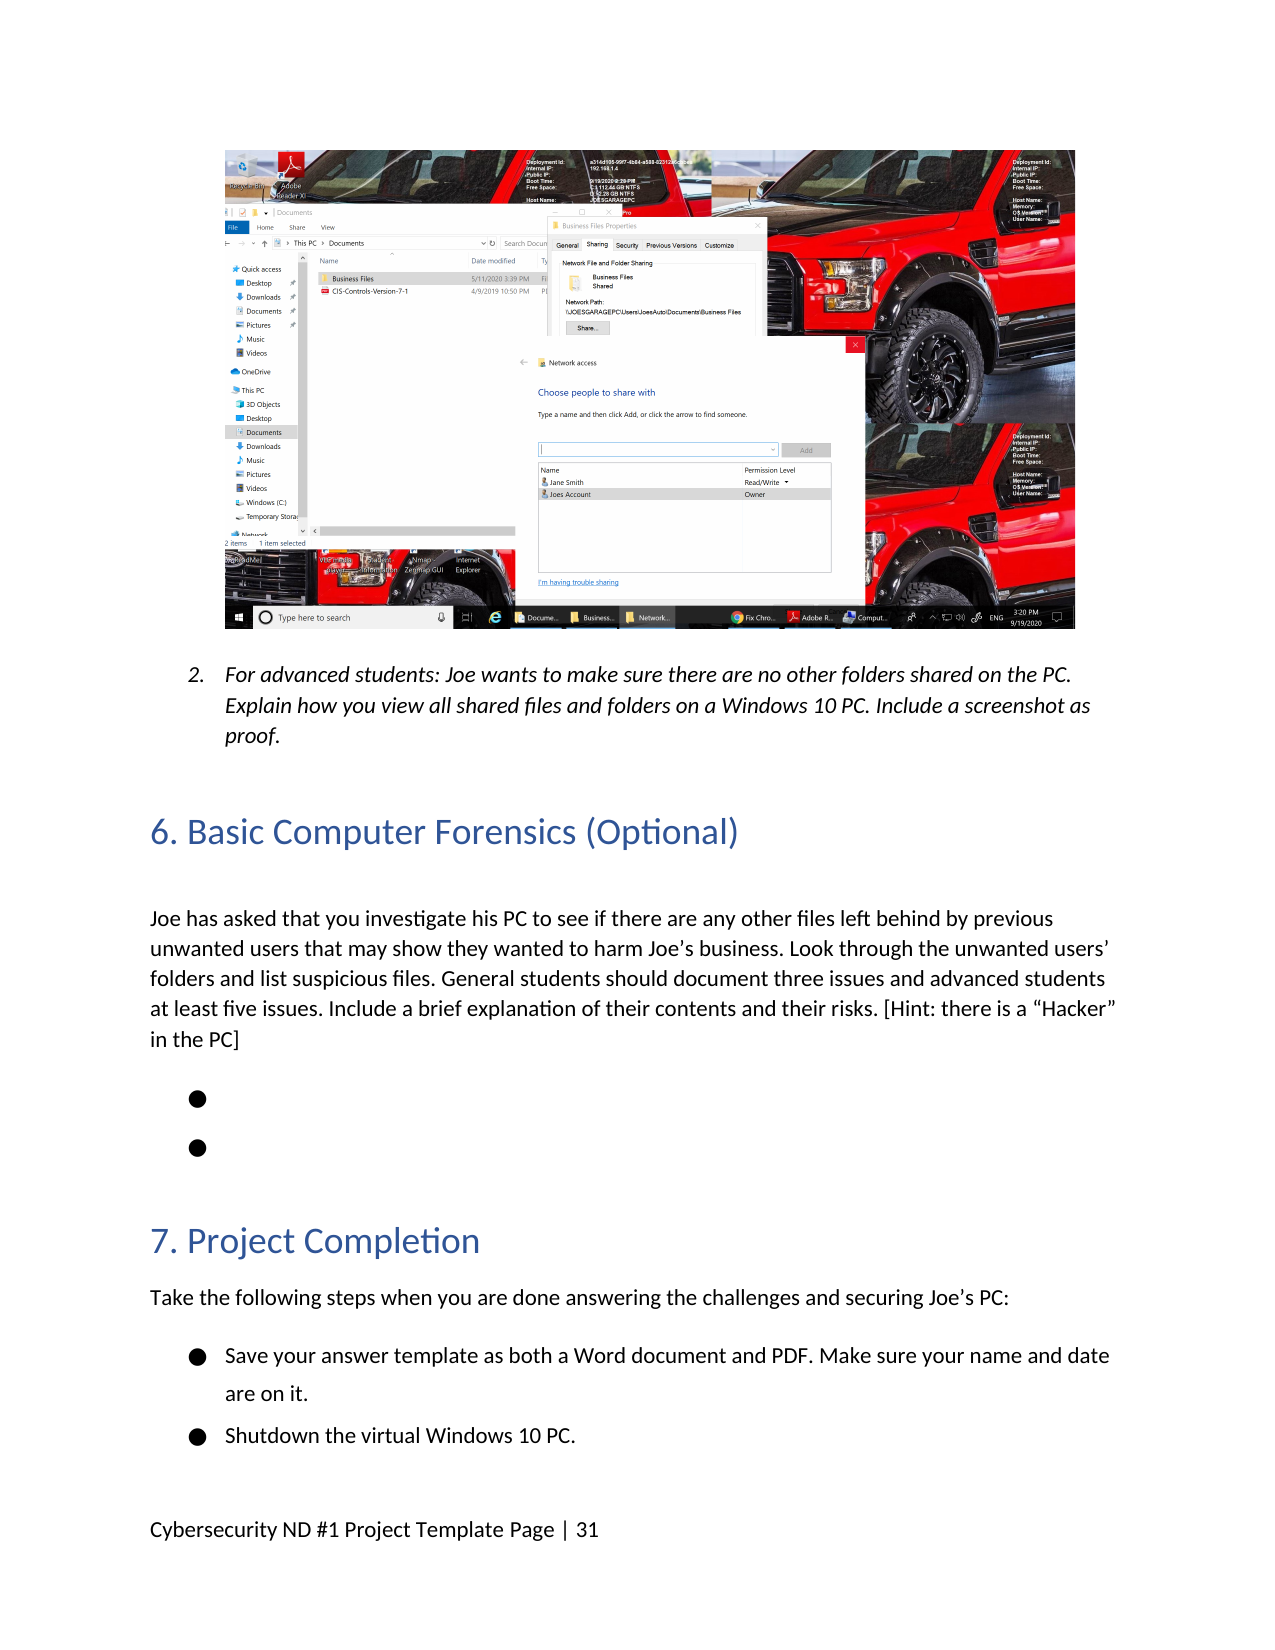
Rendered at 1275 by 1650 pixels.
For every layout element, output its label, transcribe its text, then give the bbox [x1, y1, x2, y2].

list Shutdown the virtual Windows 10 PC. [187, 1409, 1125, 1456]
list Save your answer template as both a Word document and PDF. Make sure your name and date are on it. [187, 1330, 1125, 1407]
picture [225, 150, 1075, 629]
text 7. Project Completion [150, 1217, 1125, 1263]
text Take the following steps when you are done answering the challenges and securing Joe’s PC: [150, 1283, 1125, 1311]
list For advanced students: Joe wants to make sure there are no other folders shared on the PC. Explain how you view all shared files and folders on a Windows 10 PC. Include a screenshot as proof. [187, 661, 1125, 749]
text Joe has asked that you investigate his PC to see if there are any other files left behind by previous unwanted users that may show they wanted to harm Joe’s business. Look through the unwanted users’ folders and list suspicious files. General students should document three issues and advanced students at least five issues. Include a brief explanation of their contents and their risks. [Hint: there is a “Hacker” in the PC] [150, 904, 1125, 1053]
subtitle 6. Basic Computer Forensics (Optional) [150, 808, 1125, 853]
